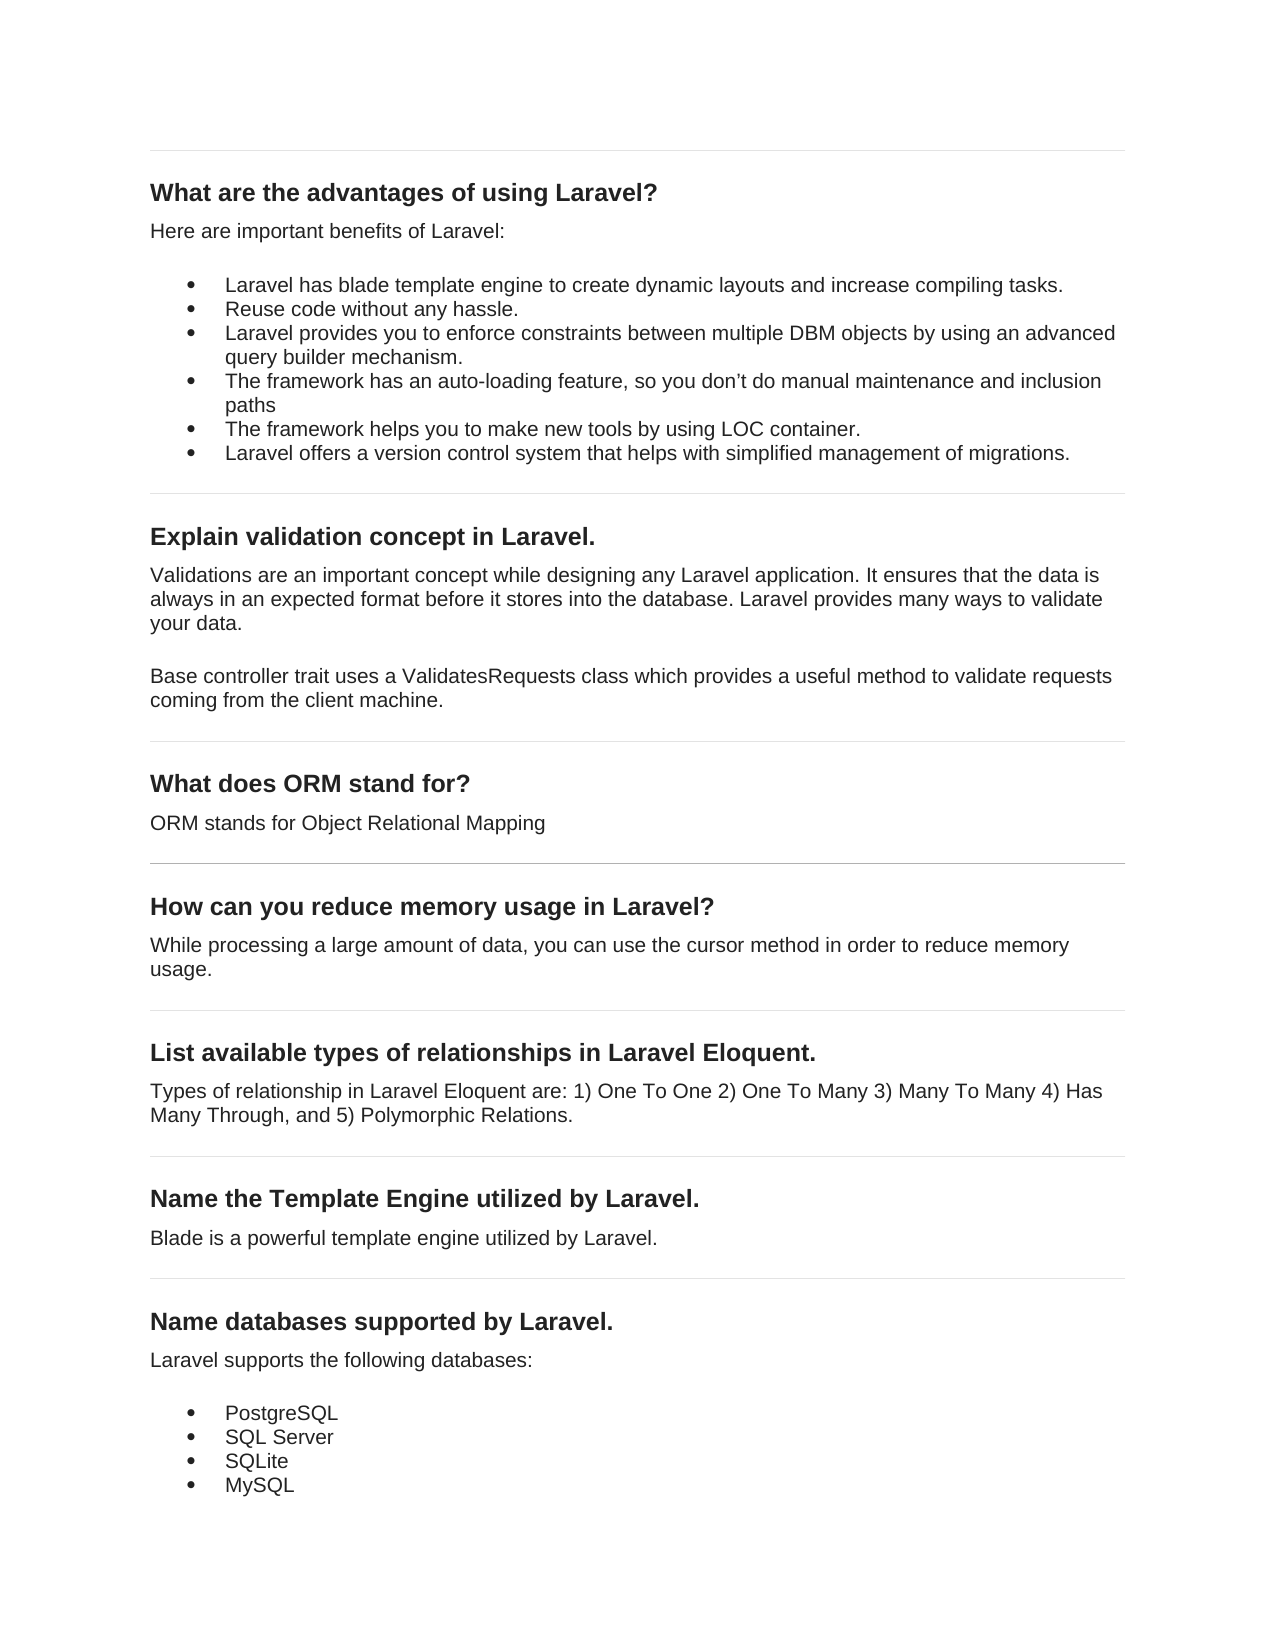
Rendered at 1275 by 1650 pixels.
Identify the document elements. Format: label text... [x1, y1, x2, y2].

text How can you reduce memory usage in Laravel? [150, 892, 1125, 920]
list Laravel offers a version control system that helps with simplified management of migrations. [187, 441, 1125, 465]
text While processing a large amount of data, you can use the cursor method in order to reduce memory usage. [150, 933, 1125, 981]
text What does ORM stand for? [150, 769, 1125, 798]
text Here are important benefits of Laravel: [150, 219, 1125, 243]
text List available types of relationships in Laravel Eloquent. [150, 1038, 1125, 1067]
text What are the advantages of using Laravel? [150, 178, 1125, 207]
text Base controller trait uses a ValidatesRequests class which provides a useful method to validate requests coming from the client machine. [150, 664, 1125, 712]
list PostgreSQL [187, 1401, 1125, 1425]
list Laravel provides you to enforce constraints between multiple DBM objects by using an advanced query builder mechanism. [187, 321, 1125, 368]
list The framework helps you to make new tools by using LOC container. [187, 417, 1125, 441]
list SQLite [187, 1449, 1125, 1473]
list SQL Server [187, 1425, 1125, 1449]
text Blade is a powerful template engine utilized by Laravel. [150, 1226, 1125, 1249]
text Name the Template Engine utilized by Laravel. [150, 1184, 1125, 1213]
list MySQL [187, 1473, 1125, 1497]
text Types of relationship in Laravel Eloquent are: 1) One To One 2) One To Many 3) Many To Many 4) Has Many Through, and 5) Polymorphic Relations. [150, 1079, 1125, 1127]
text Validations are an important concept while designing any Laravel application. It ensures that the data is always in an expected format before it stores into the database. Laravel provides many ways to validate your data. [150, 563, 1125, 635]
text Explain validation concept in Laravel. [150, 522, 1125, 551]
list The framework has an auto-loading feature, so you don’t do manual maintenance and inclusion paths [187, 368, 1125, 417]
text Laravel supports the following databases: [150, 1348, 1125, 1372]
text Name databases supported by Laravel. [150, 1307, 1125, 1336]
list Reuse code without any hassle. [187, 296, 1125, 321]
list Laravel has blade template engine to create dynamic layouts and increase compiling tasks. [187, 272, 1125, 296]
text ORM stands for Object Relational Mapping [150, 811, 1125, 834]
